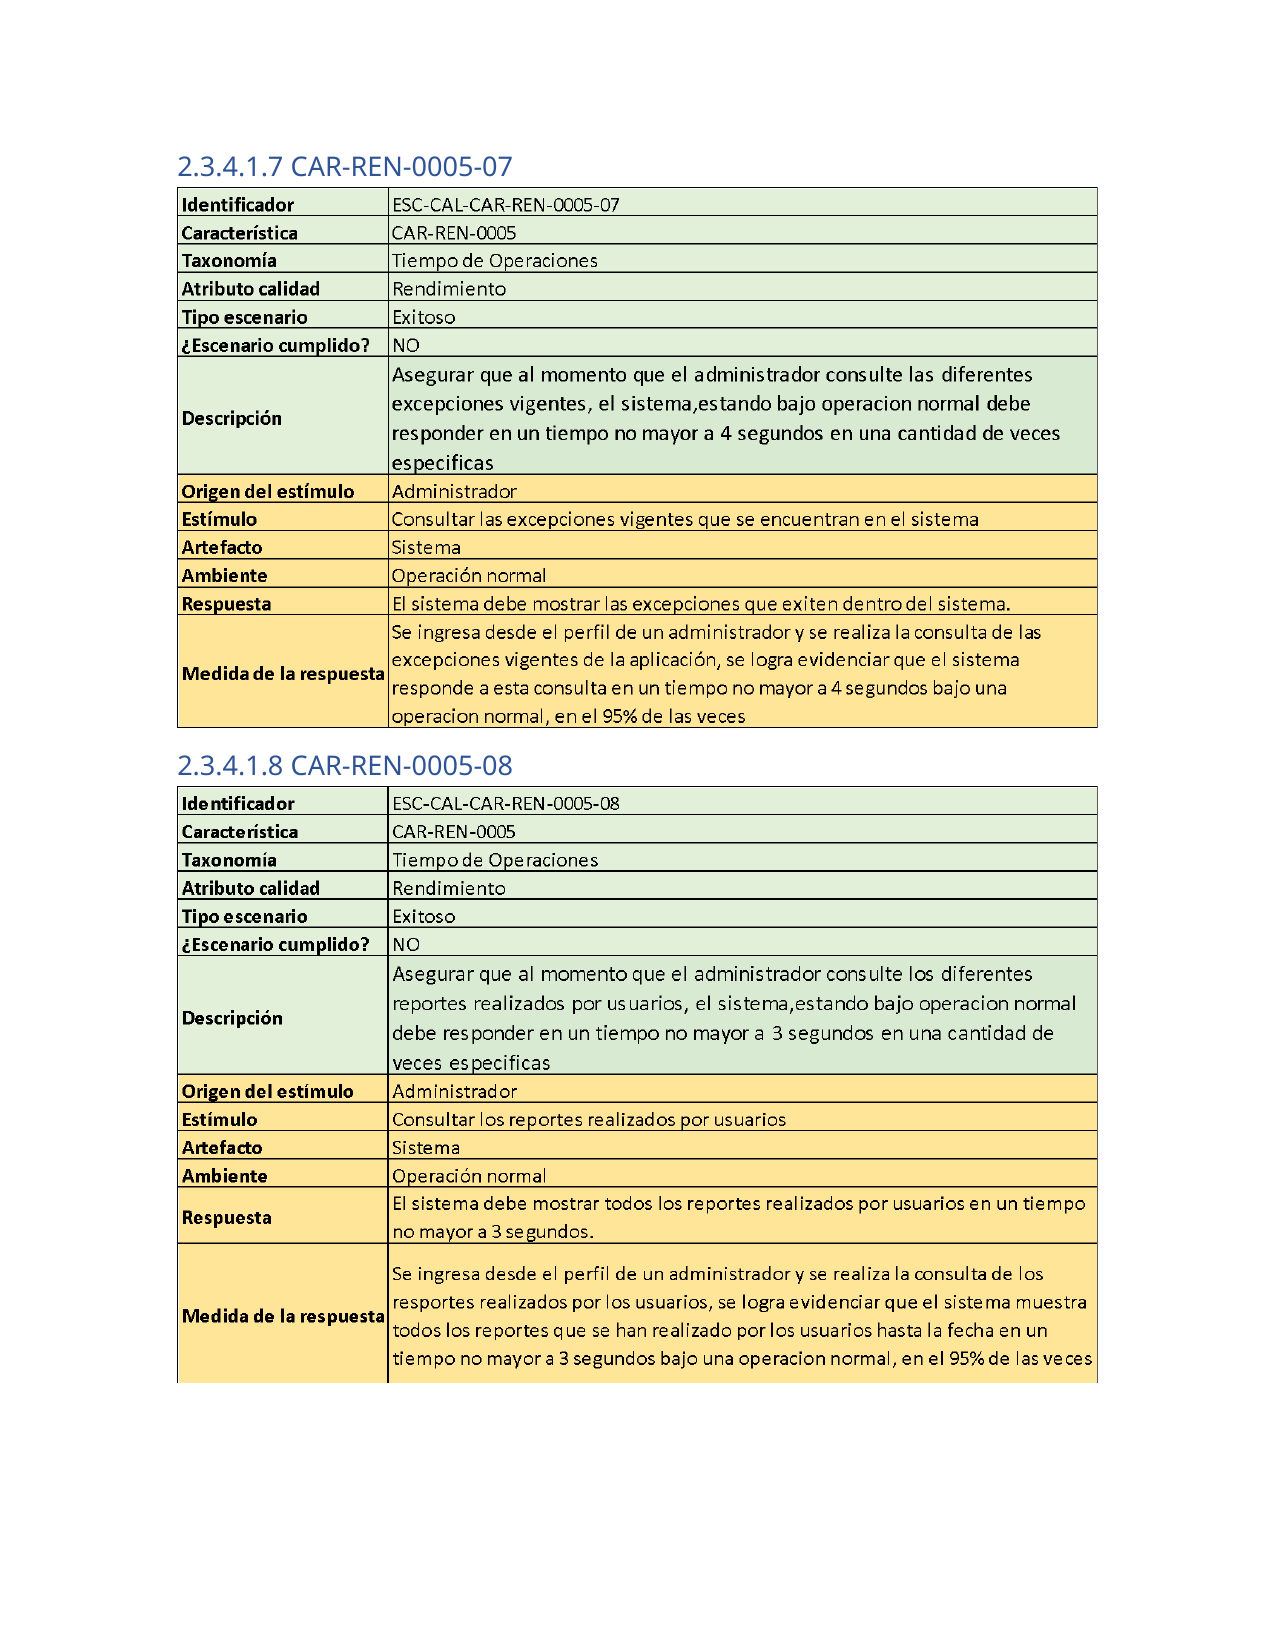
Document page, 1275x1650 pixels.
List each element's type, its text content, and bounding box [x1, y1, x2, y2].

subtitle 2.3.4.1.8 CAR-REN-0005-08 [177, 747, 1098, 783]
subtitle 2.3.4.1.7 CAR-REN-0005-07 [177, 148, 1098, 184]
picture [177, 187, 1098, 728]
picture [177, 786, 1098, 1383]
